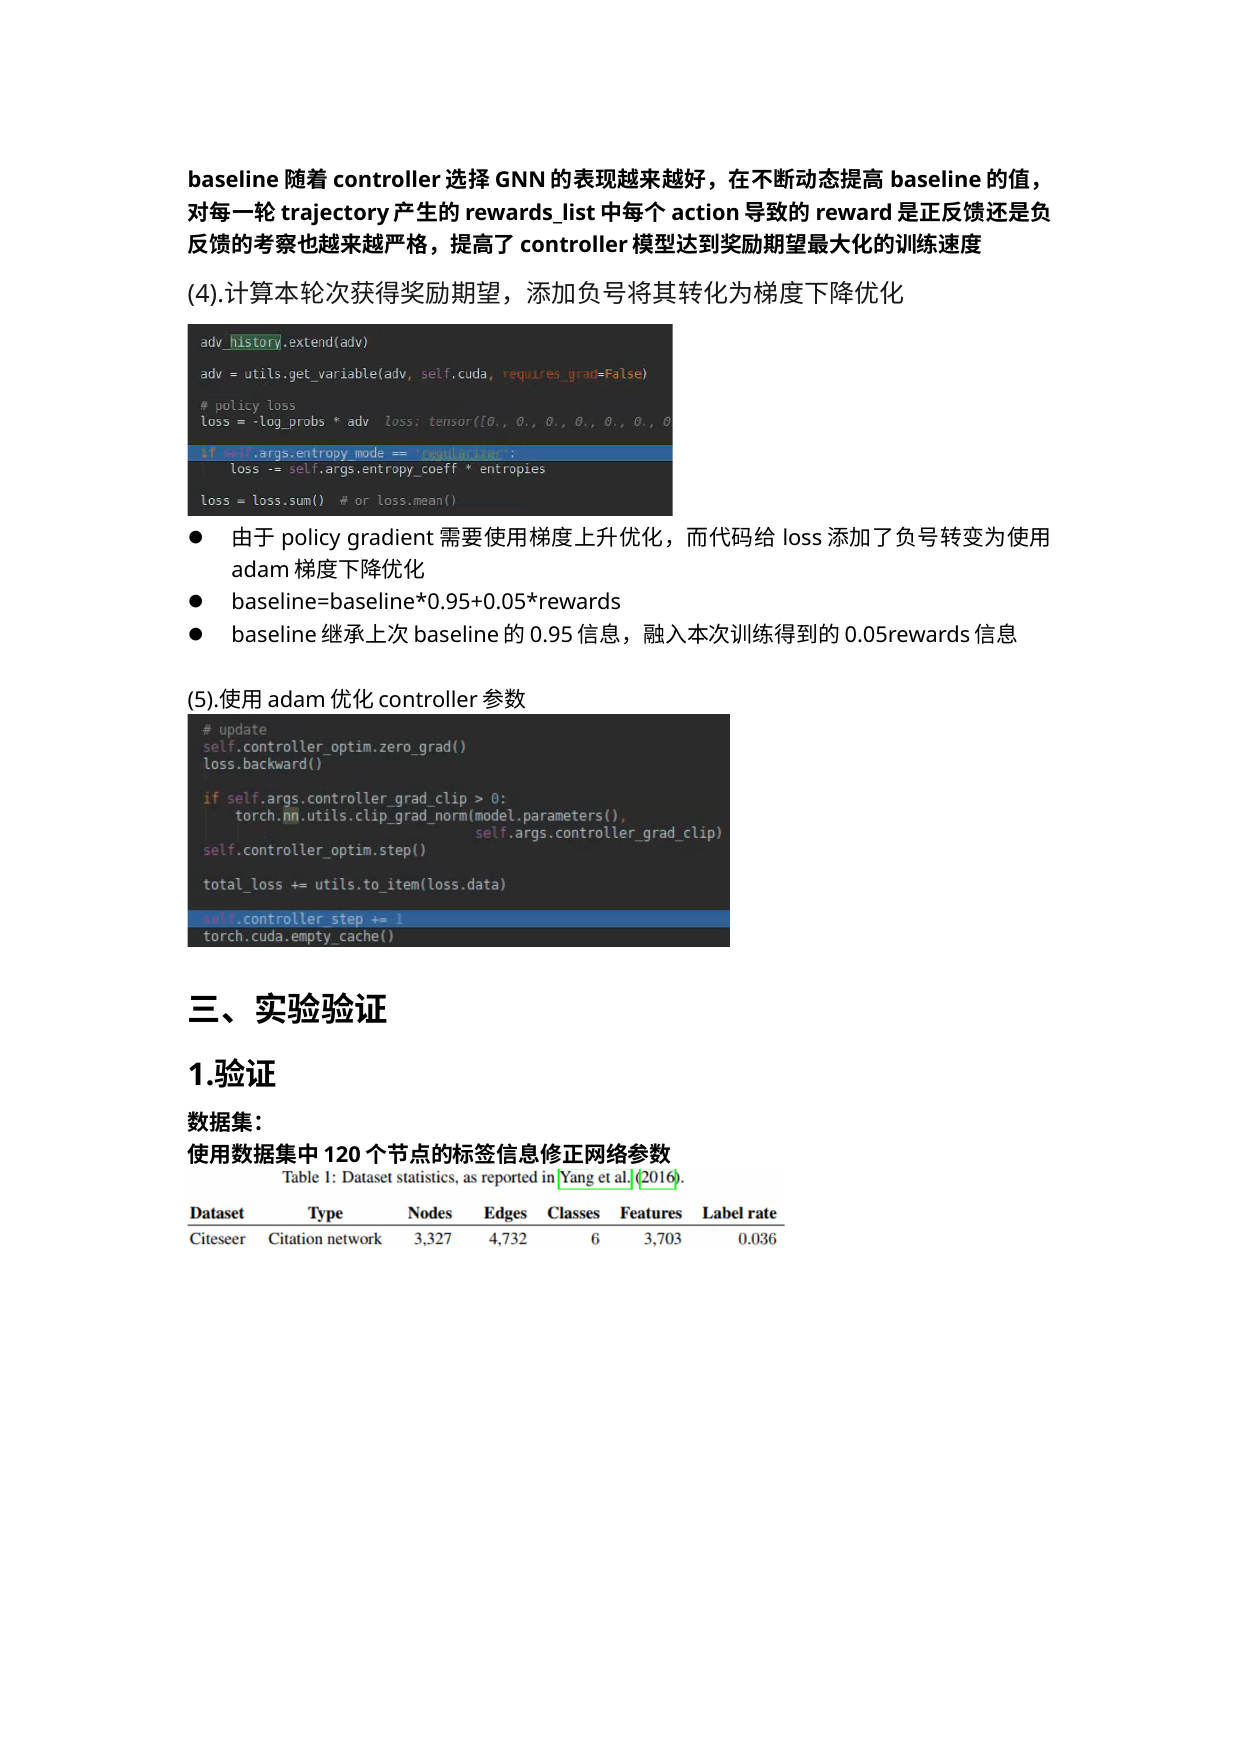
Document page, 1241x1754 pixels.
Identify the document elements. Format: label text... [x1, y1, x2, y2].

picture [187, 324, 673, 516]
text 1.验证 [187, 1039, 1053, 1104]
text (5).使用adam优化controller参数 [187, 682, 1053, 714]
list 由于policy gradient需要使用梯度上升优化，而代码给loss添加了负号转变为使用adam梯度下降优化 [187, 519, 1053, 584]
text baseline随着controller选择GNN的表现越来越好，在不断动态提高baseline的值，对每一轮trajectory产生的rewards_list中每个action导致的reward是正反馈还是负反馈的考察也越来越严格，提高了controller模型达到奖励期望最大化的训练速度 [187, 162, 1053, 259]
list baseline继承上次baseline的0.95信息，融入本次训练得到的0.05rewards信息 [187, 617, 1053, 649]
picture [187, 714, 730, 947]
text 数据集： [187, 1104, 1053, 1137]
text 三、实验验证 [187, 974, 1053, 1039]
list baseline=baseline*0.95+0.05*rewards [187, 584, 1053, 617]
text 使用数据集中120个节点的标签信息修正网络参数 [187, 1137, 1053, 1169]
text (4).计算本轮次获得奖励期望，添加负号将其转化为梯度下降优化 [187, 259, 1053, 324]
picture [187, 1169, 785, 1247]
